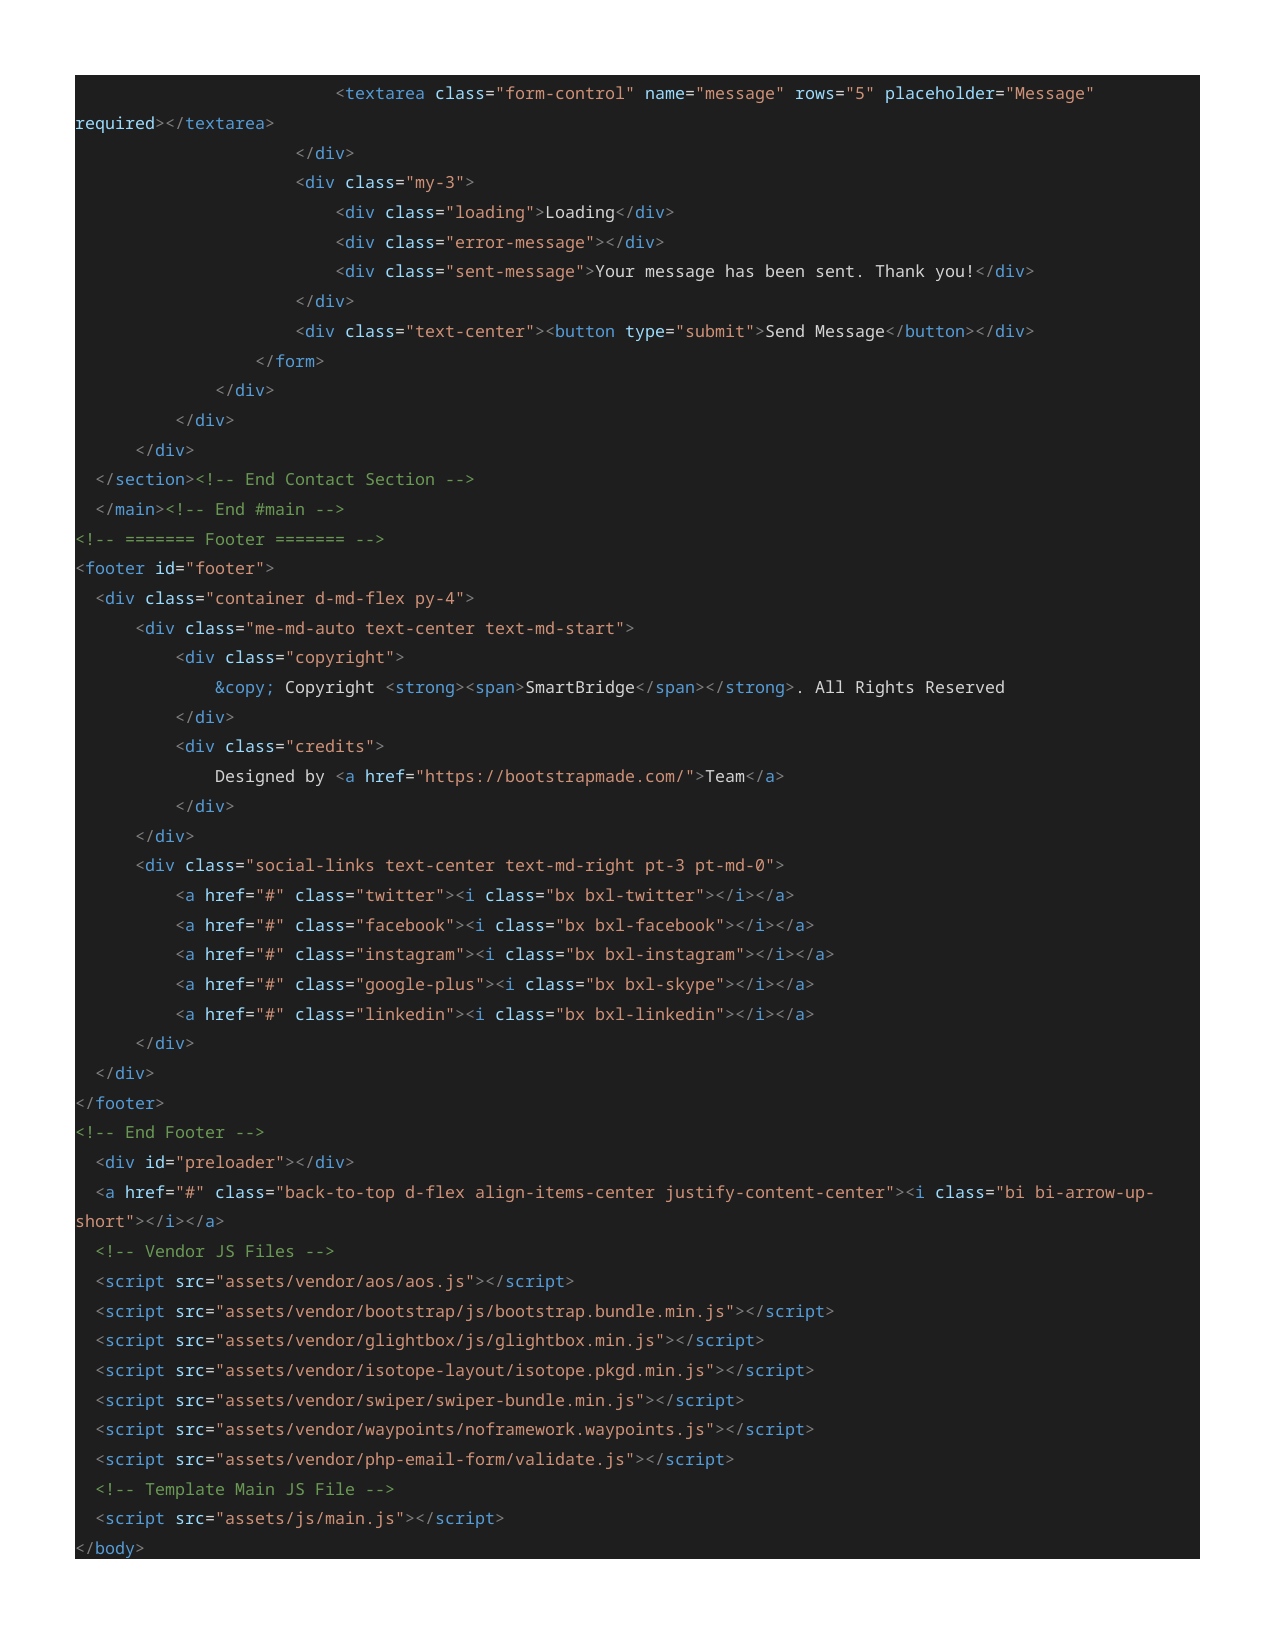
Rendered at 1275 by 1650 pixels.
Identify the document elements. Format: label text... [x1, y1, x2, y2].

text <div class="me-md-auto text-center text-md-start"> [75, 609, 1200, 639]
text <a href="#" class="facebook"><i class="bx bxl-facebook"></i></a> [75, 906, 1200, 936]
text Designed by <a href="https://bootstrapmade.com/">Team</a> [75, 758, 1200, 787]
text <a href="#" class="twitter"><i class="bx bxl-twitter"></i></a> [75, 877, 1200, 906]
text <script src="assets/vendor/swiper/swiper-bundle.min.js"></script> [75, 1381, 1200, 1411]
text <script src="assets/vendor/glightbox/js/glightbox.min.js"></script> [75, 1322, 1200, 1352]
text <footer id="footer"> [75, 550, 1200, 580]
text <a href="#" class="instagram"><i class="bx bxl-instagram"></i></a> [75, 936, 1200, 966]
text </div> [75, 372, 1200, 402]
text <script src="assets/vendor/waypoints/noframework.waypoints.js"></script> [75, 1411, 1200, 1441]
text </div> [75, 283, 1200, 312]
text </div> [75, 1025, 1200, 1055]
text <div class="sent-message">Your message has been sent. Thank you!</div> [75, 253, 1200, 283]
text </div> [75, 698, 1200, 728]
text <!-- ======= Footer ======= --> [75, 520, 1200, 550]
text <div id="preloader"></div> [75, 1144, 1200, 1173]
text <div class="credits"> [75, 728, 1200, 758]
text <!-- Vendor JS Files --> [75, 1233, 1200, 1262]
text <script src="assets/vendor/php-email-form/validate.js"></script> [75, 1441, 1200, 1470]
text </footer> [75, 1084, 1200, 1114]
text <script src="assets/js/main.js"></script> [75, 1500, 1200, 1530]
text <!-- End Footer --> [75, 1114, 1200, 1144]
text <div class="container d-md-flex py-4"> [75, 580, 1200, 609]
text </div> [75, 134, 1200, 164]
text <script src="assets/vendor/aos/aos.js"></script> [75, 1262, 1200, 1292]
text <!-- Template Main JS File --> [75, 1470, 1200, 1500]
text <textarea class="form-control" name="message" rows="5" placeholder="Message" required></textarea> [75, 75, 1200, 134]
text <script src="assets/vendor/isotope-layout/isotope.pkgd.min.js"></script> [75, 1352, 1200, 1381]
text </body> [75, 1530, 1200, 1559]
text <a href="#" class="linkedin"><i class="bx bxl-linkedin"></i></a> [75, 995, 1200, 1025]
text </div> [75, 402, 1200, 431]
text <div class="error-message"></div> [75, 223, 1200, 253]
text </section><!-- End Contact Section --> [75, 461, 1200, 491]
text <a href="#" class="google-plus"><i class="bx bxl-skype"></i></a> [75, 966, 1200, 995]
text </main><!-- End #main --> [75, 491, 1200, 520]
text <div class="text-center"><button type="submit">Send Message</button></div> [75, 312, 1200, 342]
text <div class="loading">Loading</div> [75, 194, 1200, 223]
text <script src="assets/vendor/bootstrap/js/bootstrap.bundle.min.js"></script> [75, 1292, 1200, 1322]
text </div> [75, 817, 1200, 847]
text <div class="my-3"> [75, 164, 1200, 194]
text </div> [75, 431, 1200, 461]
text </div> [75, 787, 1200, 817]
text &copy; Copyright <strong><span>SmartBridge</span></strong>. All Rights Reserved [75, 669, 1200, 698]
text </div> [75, 1055, 1200, 1084]
text <div class="copyright"> [75, 639, 1200, 669]
text </form> [75, 342, 1200, 372]
text <div class="social-links text-center text-md-right pt-3 pt-md-0"> [75, 847, 1200, 877]
text <a href="#" class="back-to-top d-flex align-items-center justify-content-center"><i class="bi bi-arrow-up-short"></i></a> [75, 1173, 1200, 1233]
